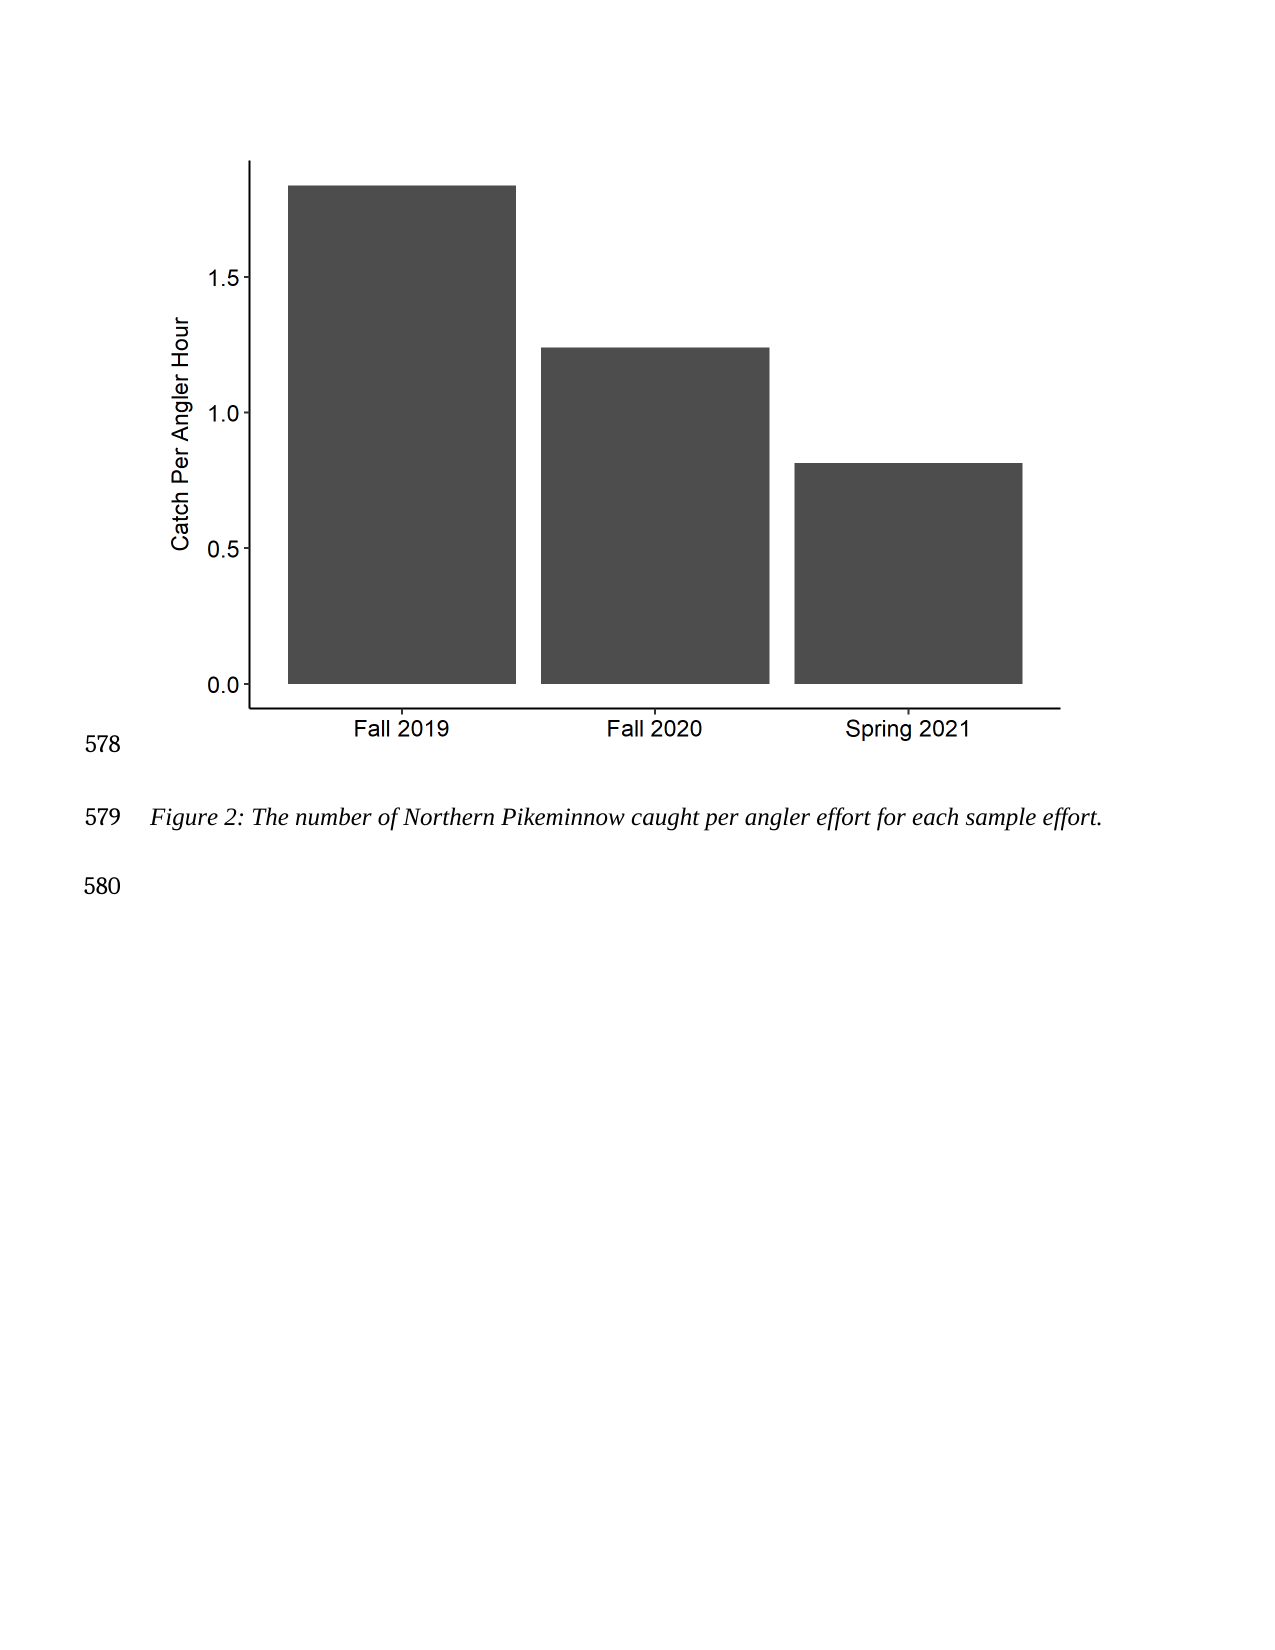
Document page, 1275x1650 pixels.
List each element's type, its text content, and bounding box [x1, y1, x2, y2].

text Figure 2: The number of Northern Pikeminnow caught per angler effort for each sample effort. [150, 802, 1125, 830]
picture [168, 150, 1072, 752]
